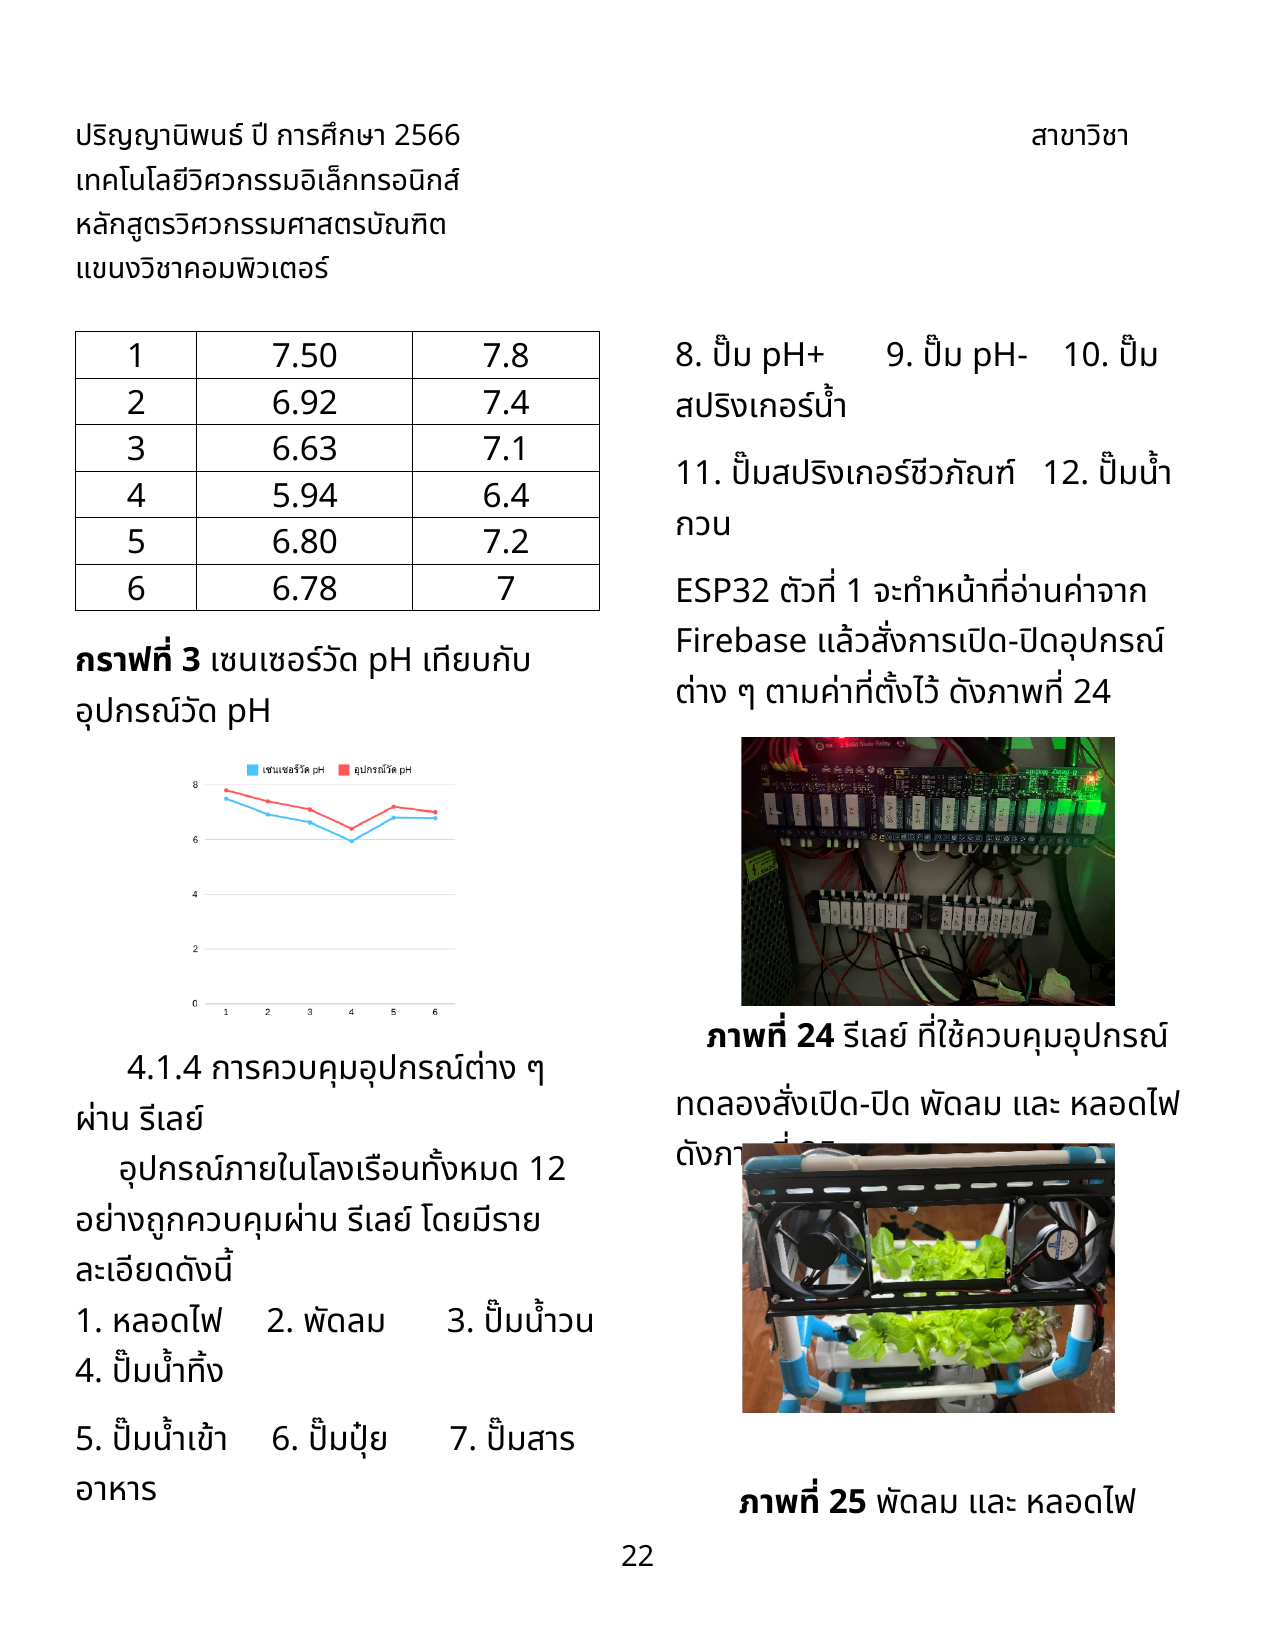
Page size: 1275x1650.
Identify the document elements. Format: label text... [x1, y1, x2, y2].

picture [741, 737, 1115, 1006]
table_cell 6.4 [413, 472, 599, 517]
text ภาพที่ 24 รีเลย์ ที่ใช้ควบคุมอุปกรณ์ [675, 1012, 1200, 1063]
picture [192, 756, 456, 1015]
text 8. ปั๊ม pH+ 9. ปั๊ม pH- 10. ปั๊มสปริงเกอร์น้ำ [675, 331, 1200, 432]
text ทดลองสั่งเปิด-ปิด พัดลม และ หลอดไฟ ดังภาพที่ 25 [675, 1079, 1200, 1181]
text 1. หลอดไฟ 2. พัดลม 3. ปั๊มน้ำวน 4. ปั๊มน้ำทิ้ง [75, 1296, 600, 1398]
text ภาพที่ 25 พัดลม และ หลอดไฟ [675, 1478, 1200, 1529]
table_cell 6.80 [197, 518, 412, 563]
table_cell 7.50 [197, 332, 412, 378]
table_cell 1 [76, 332, 196, 378]
text 5. ปั๊มน้ำเข้า 6. ปั๊มปุ๋ย 7. ปั๊มสารอาหาร [75, 1414, 600, 1515]
table_cell 6.78 [197, 565, 412, 610]
text 4.1.4 การควบคุมอุปกรณ์ต่าง ๆ ผ่าน รีเลย์ [75, 1044, 600, 1145]
table_cell 4 [76, 472, 196, 517]
table_cell 7.8 [413, 332, 599, 378]
table_cell 7.4 [413, 379, 599, 424]
table_cell 3 [76, 425, 196, 471]
table_cell 5 [76, 518, 196, 563]
table_cell 5.94 [197, 472, 412, 517]
table_cell 6.92 [197, 379, 412, 424]
text กราฟที่ 3 เซนเซอร์วัด pH เทียบกับอุปกรณ์วัด pH [75, 636, 600, 737]
table_cell 7.2 [413, 518, 599, 563]
text ESP32 ตัวที่ 1 จะทำหน้าที่อ่านค่าจาก Firebase แล้วสั่งการเปิด-ปิดอุปกรณ์ต่าง ๆ ตามค่าที่ตั้งไว้ ดังภาพที่ 24 [675, 567, 1200, 718]
text อุปกรณ์ภายในโลงเรือนทั้งหมด 12 อย่างถูกควบคุมผ่าน รีเลย์ โดยมีรายละเอียดดังนี้ [75, 1145, 600, 1296]
picture [743, 1144, 1115, 1413]
table_cell 2 [76, 379, 196, 424]
table_cell 6.63 [197, 425, 412, 471]
text 11. ปั๊มสปริงเกอร์ชีวภัณฑ์ 12. ปั๊มน้ำกวน [675, 449, 1200, 550]
table_cell 7.1 [413, 425, 599, 471]
table_cell 7 [413, 565, 599, 610]
table_cell 6 [76, 565, 196, 610]
